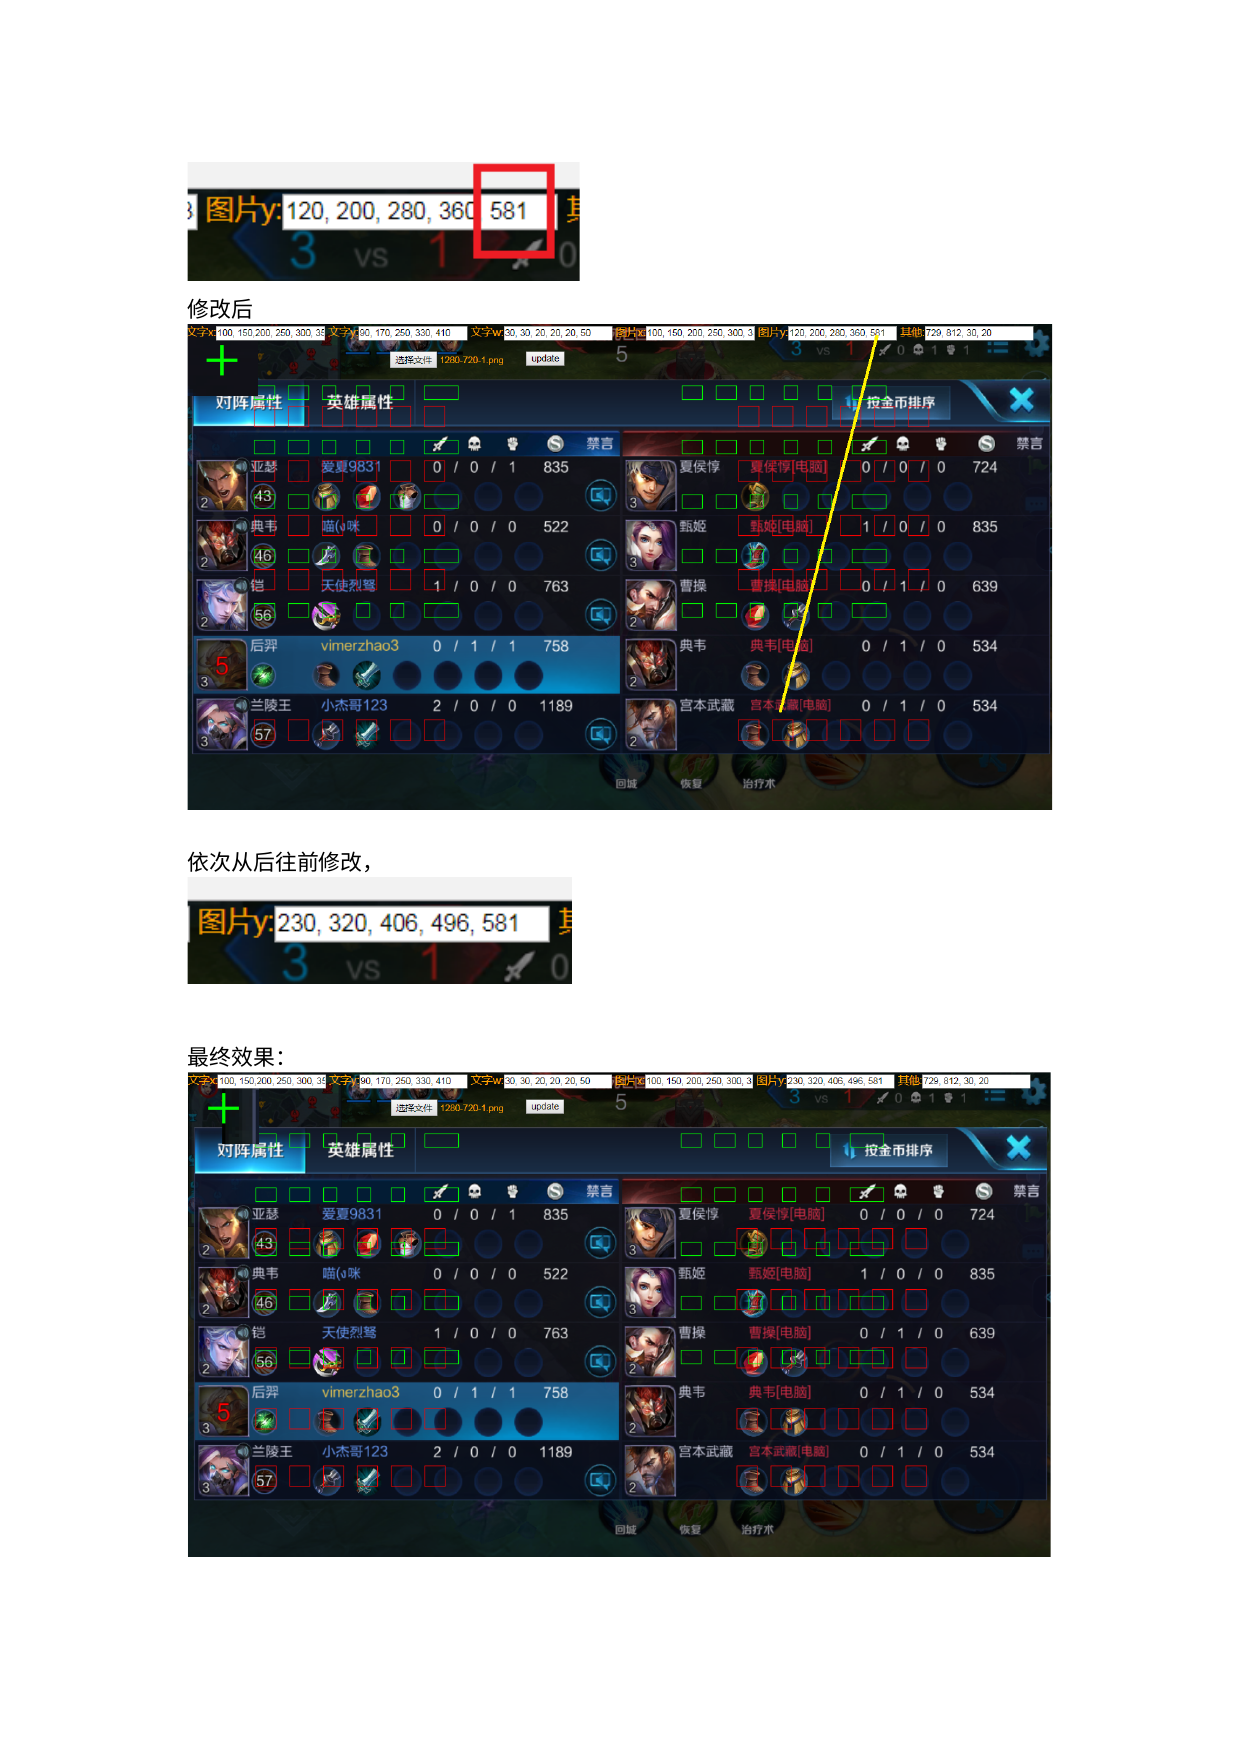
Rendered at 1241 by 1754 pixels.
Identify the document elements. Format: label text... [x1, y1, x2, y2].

picture [187, 877, 572, 984]
list 依次从后往前修改， [187, 844, 1053, 877]
picture [187, 1072, 1051, 1557]
list 修改后 [187, 292, 1053, 324]
list 最终效果： [187, 1039, 1053, 1072]
picture [187, 162, 580, 281]
picture [187, 324, 1053, 810]
